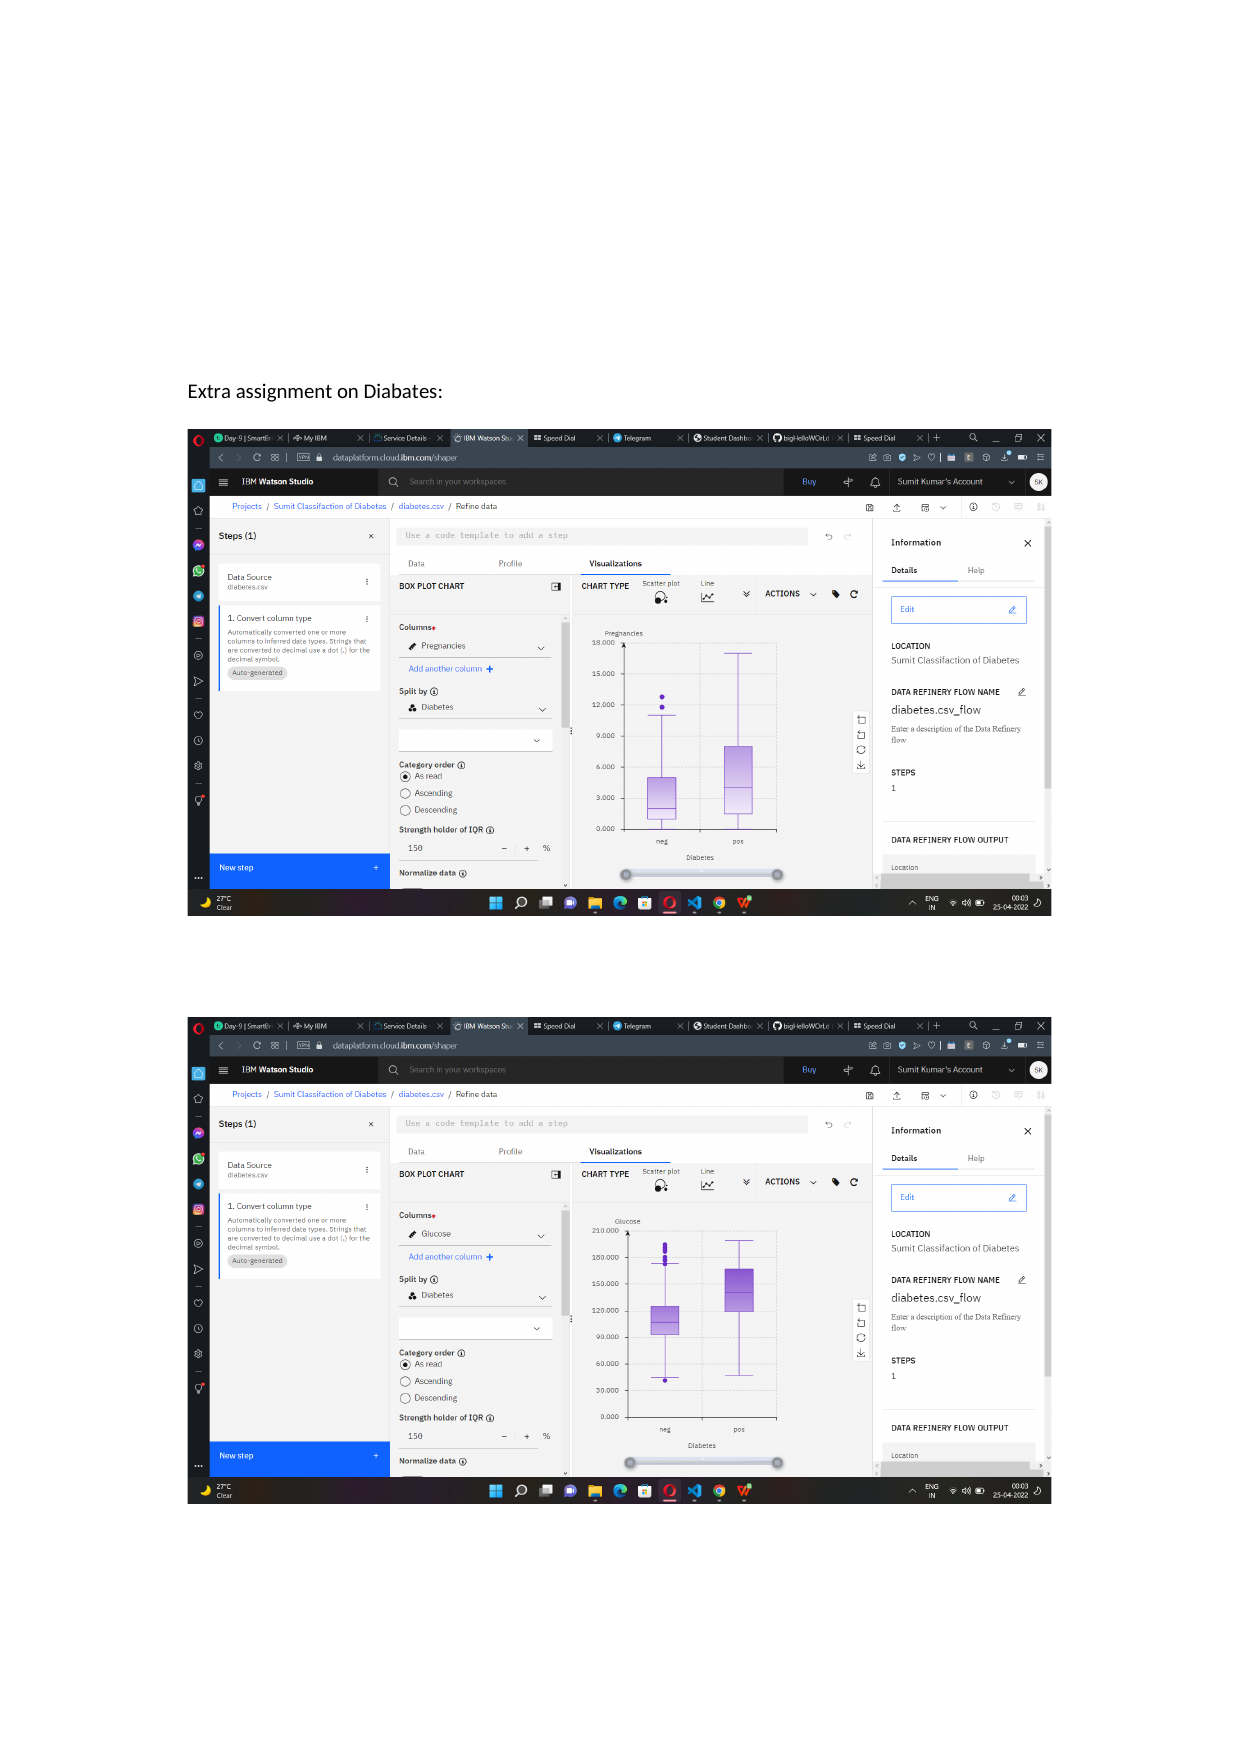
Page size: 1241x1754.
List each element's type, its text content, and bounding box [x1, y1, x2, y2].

picture [187, 1017, 1052, 1504]
picture [187, 429, 1052, 916]
text Extra assignment on Diabates: [187, 379, 1053, 404]
